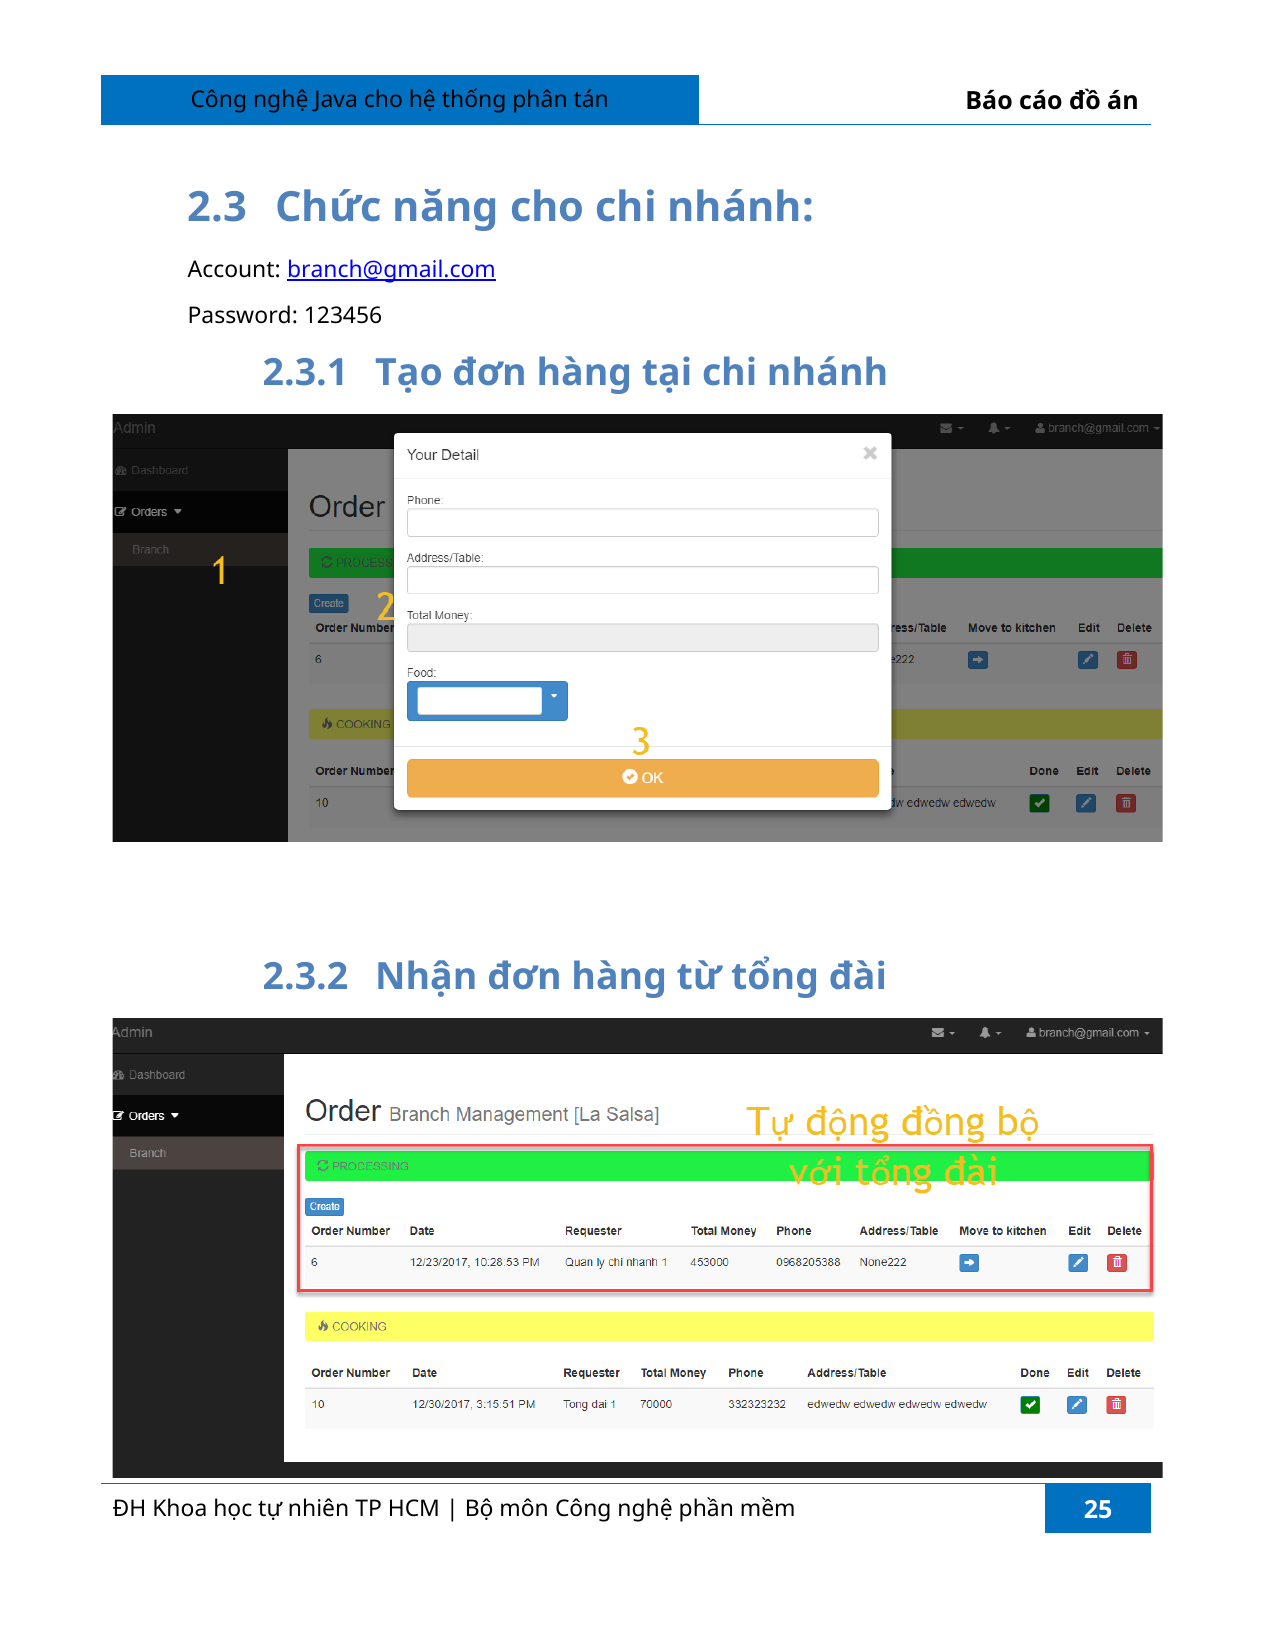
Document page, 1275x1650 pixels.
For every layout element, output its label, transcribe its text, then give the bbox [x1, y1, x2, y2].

text Account: branch@gmail.com [187, 253, 1162, 284]
text Password: 123456 [187, 299, 1162, 330]
picture [112, 1018, 1163, 1478]
picture [112, 414, 1163, 842]
subtitle Tạo đơn hàng tại chi nhánh [262, 346, 1162, 397]
subtitle Nhận đơn hàng từ tổng đài [262, 949, 1162, 1000]
subtitle Chức năng cho chi nhánh: [187, 177, 1162, 234]
